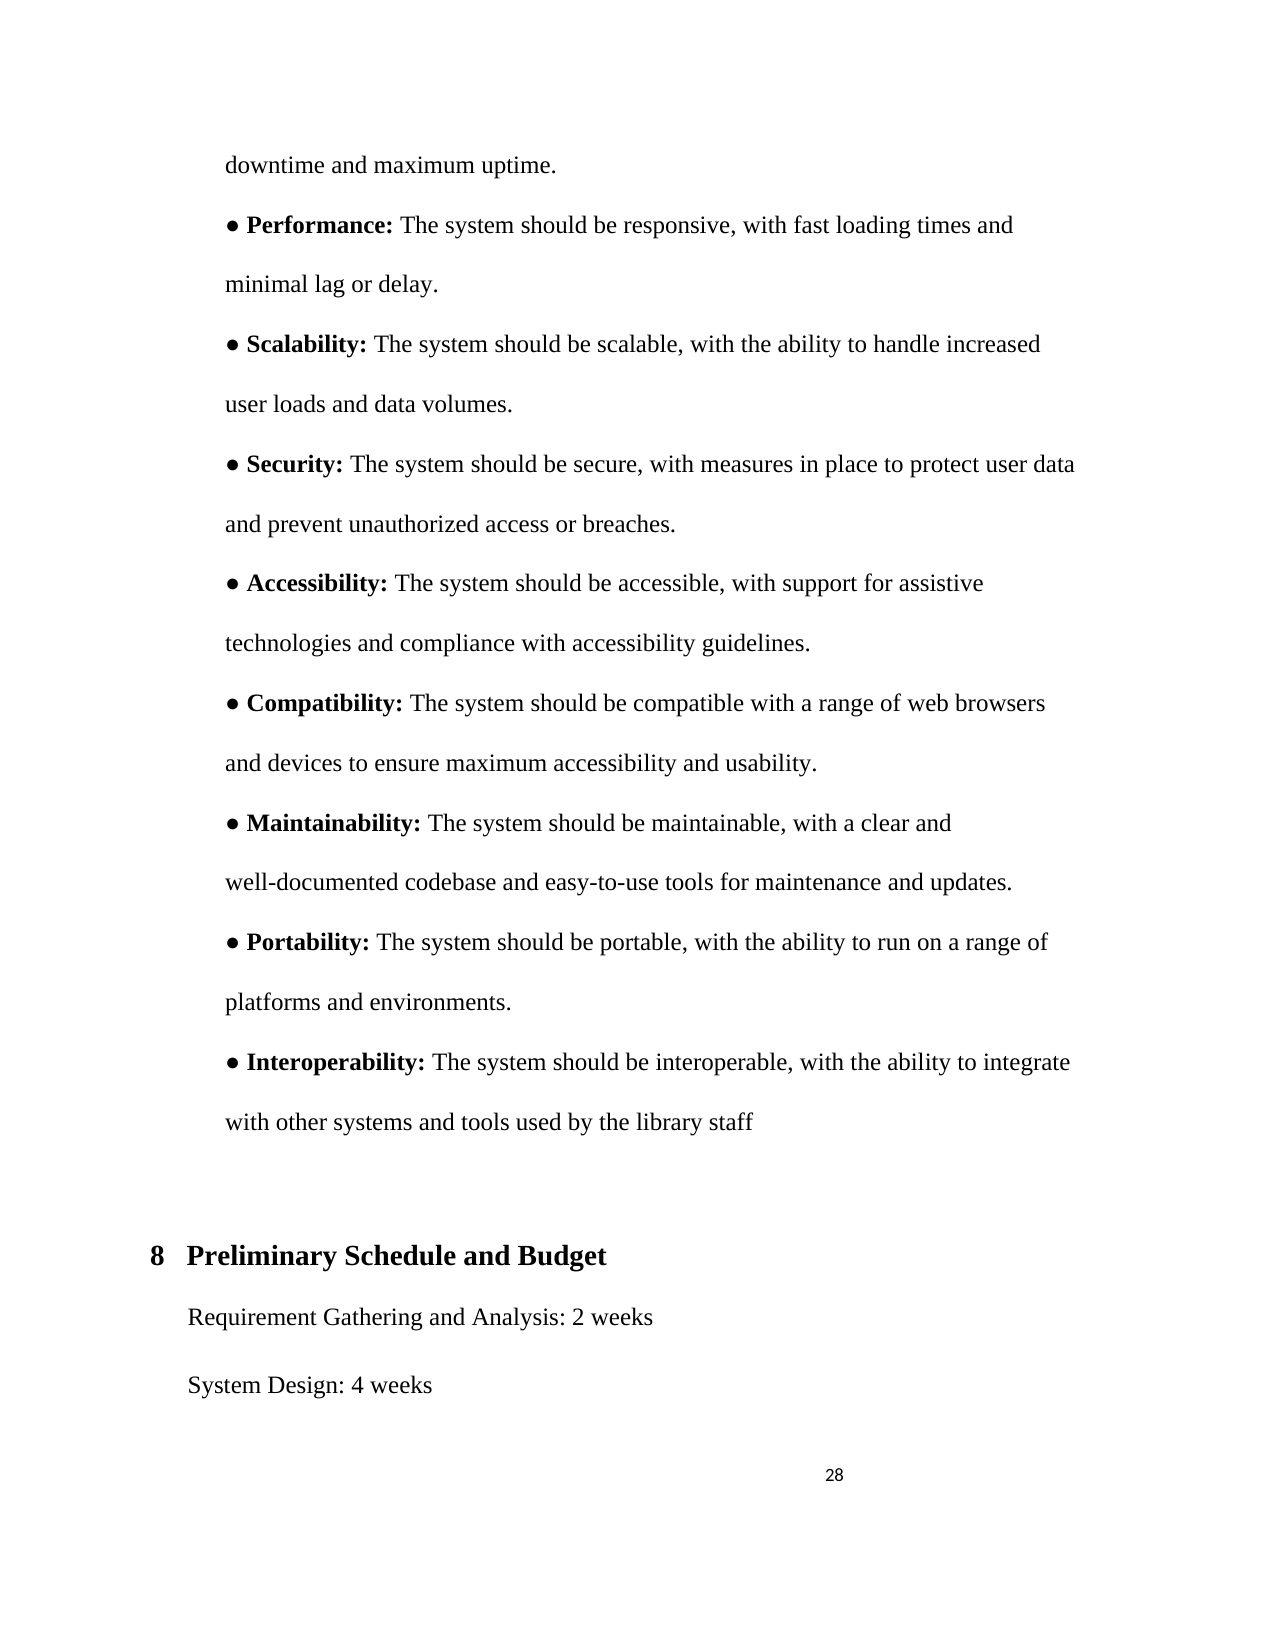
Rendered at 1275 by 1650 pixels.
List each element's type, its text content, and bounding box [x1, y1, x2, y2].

text System Design: 4 weeks [187, 1370, 1125, 1399]
text technologies and compliance with accessibility guidelines. [225, 628, 1125, 657]
text user loads and data volumes. [225, 389, 1125, 418]
text ● Performance: The system should be responsive, with fast loading times and [225, 210, 1125, 238]
text ● Security: The system should be secure, with measures in place to protect user data [225, 449, 1125, 478]
text ● Maintainability: The system should be maintainable, with a clear and [225, 808, 1125, 836]
text ● Portability: The system should be portable, with the ability to run on a range of [225, 927, 1125, 956]
text Requirement Gathering and Analysis: 2 weeks [187, 1302, 1125, 1331]
text ● Compatibility: The system should be compatible with a range of web browsers [225, 688, 1125, 717]
text downtime and maximum uptime. [225, 150, 1125, 179]
text and prevent unauthorized access or breaches. [225, 509, 1125, 537]
text 8 Preliminary Schedule and Budget [150, 1238, 1125, 1272]
text platforms and environments. [225, 987, 1125, 1016]
text well-documented codebase and easy-to-use tools for maintenance and updates. [225, 867, 1125, 896]
text ● Accessibility: The system should be accessible, with support for assistive [225, 568, 1125, 597]
text and devices to ensure maximum accessibility and usability. [225, 748, 1125, 777]
text with other systems and tools used by the library staff [225, 1107, 1125, 1135]
text minimal lag or delay. [225, 269, 1125, 298]
text ● Scalability: The system should be scalable, with the ability to handle increased [225, 329, 1125, 358]
text ● Interoperability: The system should be interoperable, with the ability to integrate [225, 1047, 1125, 1076]
